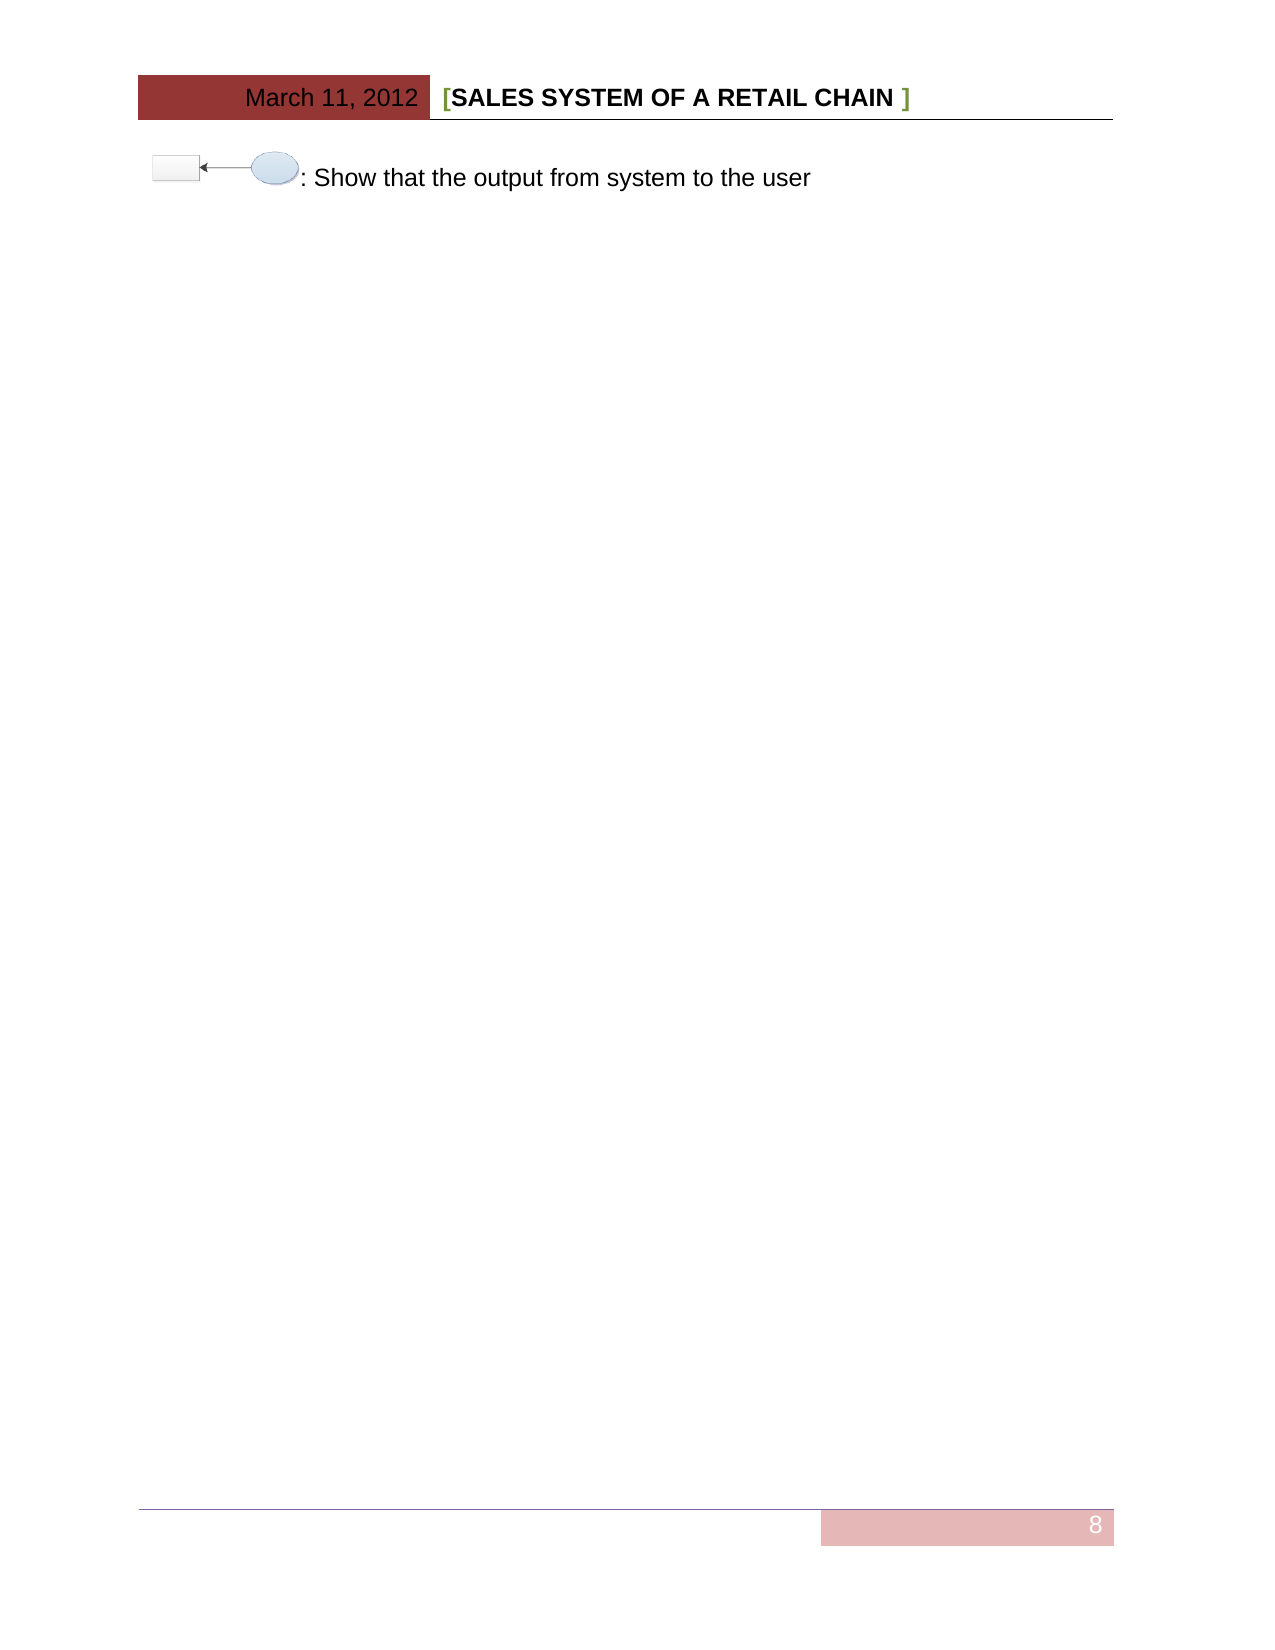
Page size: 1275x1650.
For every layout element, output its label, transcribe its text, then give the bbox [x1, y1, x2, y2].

text : Show that the output from system to the user [150, 150, 1125, 191]
